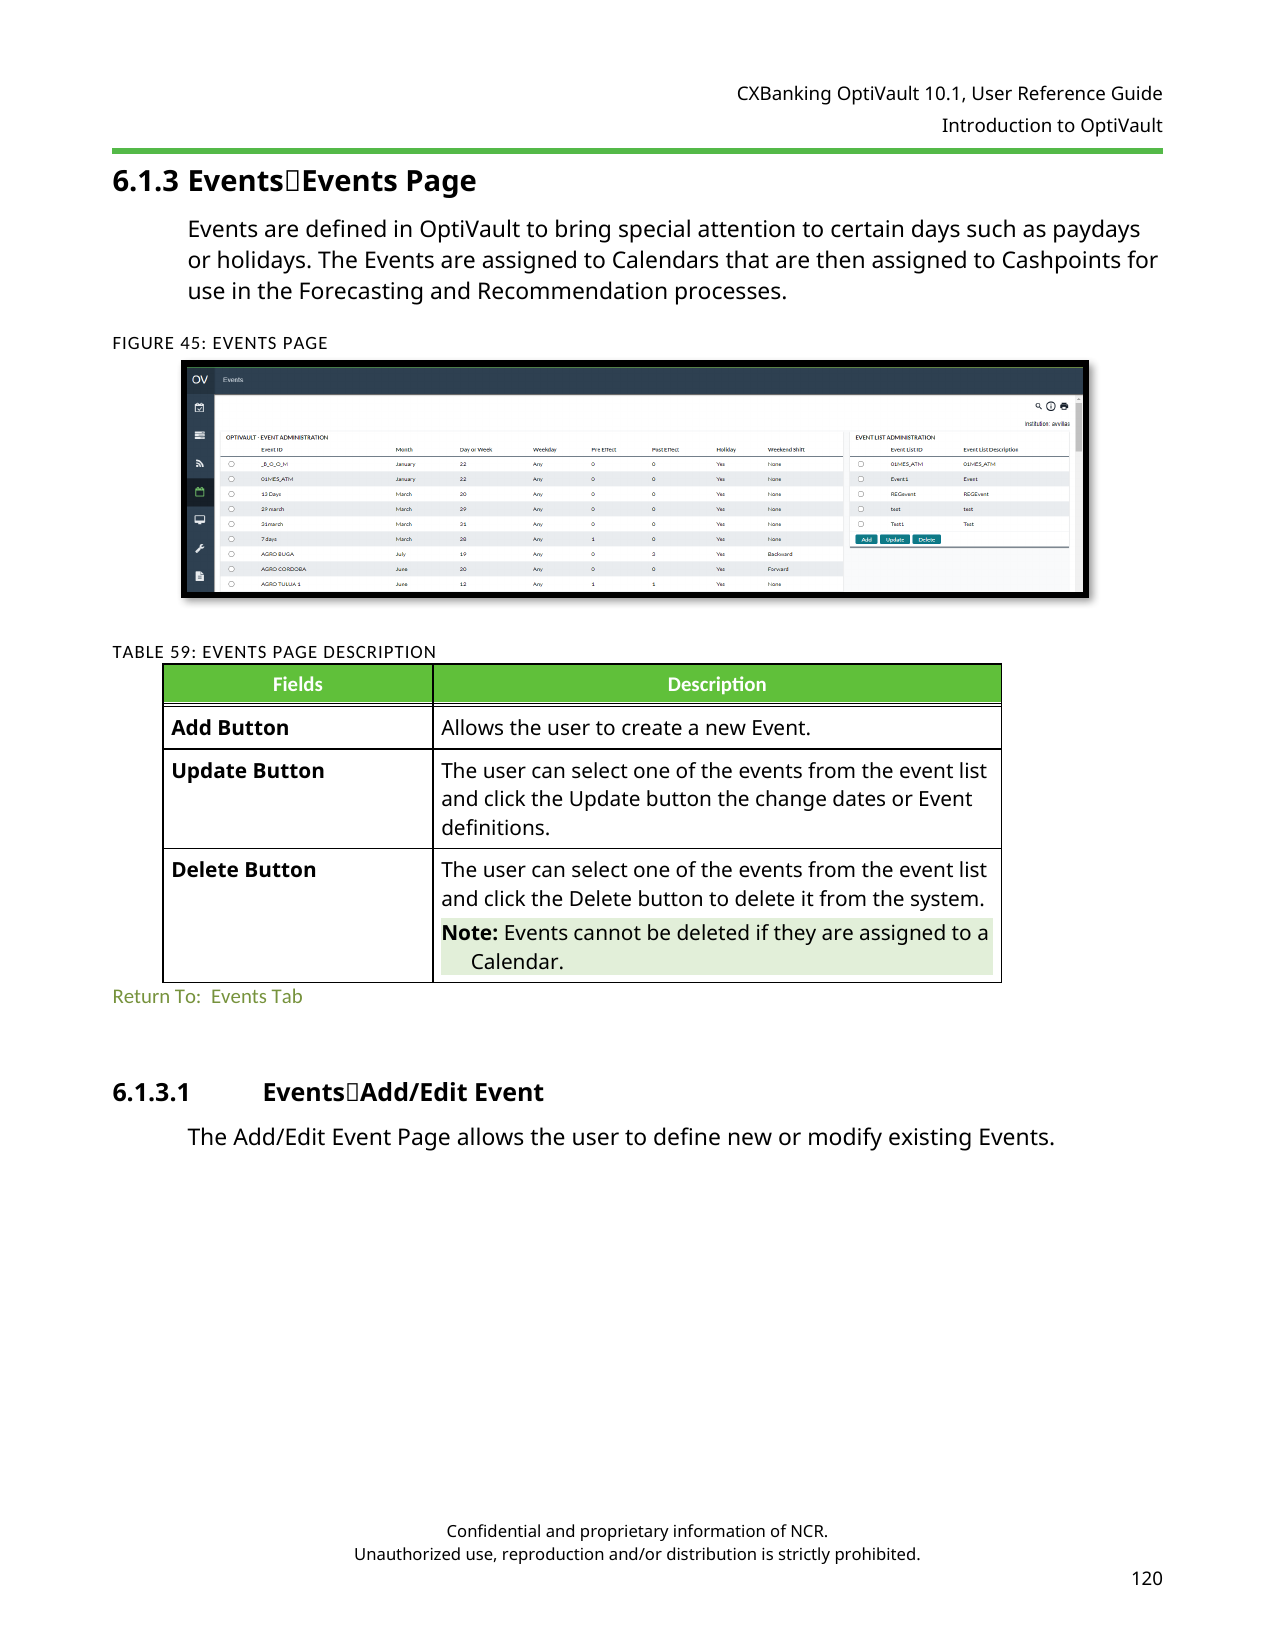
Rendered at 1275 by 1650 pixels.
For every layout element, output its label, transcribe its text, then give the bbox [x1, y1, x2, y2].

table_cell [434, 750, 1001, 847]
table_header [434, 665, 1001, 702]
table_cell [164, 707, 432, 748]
picture [187, 367, 1083, 592]
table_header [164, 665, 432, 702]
text The Add/Edit Event Page allows the user to define new or modify existing Events. [187, 1121, 1163, 1152]
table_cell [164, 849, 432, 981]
text Events are defined in OptiVault to bring special attention to certain days such as paydays or holidays. The Events are assigned to Calendars that are then assigned to Cashpoints for use in the Forecasting and Recommendation processes. [187, 212, 1163, 306]
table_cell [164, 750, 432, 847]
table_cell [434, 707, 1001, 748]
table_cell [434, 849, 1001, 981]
subtitle EventsAdd/Edit Event [112, 1074, 1163, 1108]
subtitle EventsEvents Page [112, 160, 1163, 200]
text Return To: Events Tab [112, 983, 1163, 1008]
